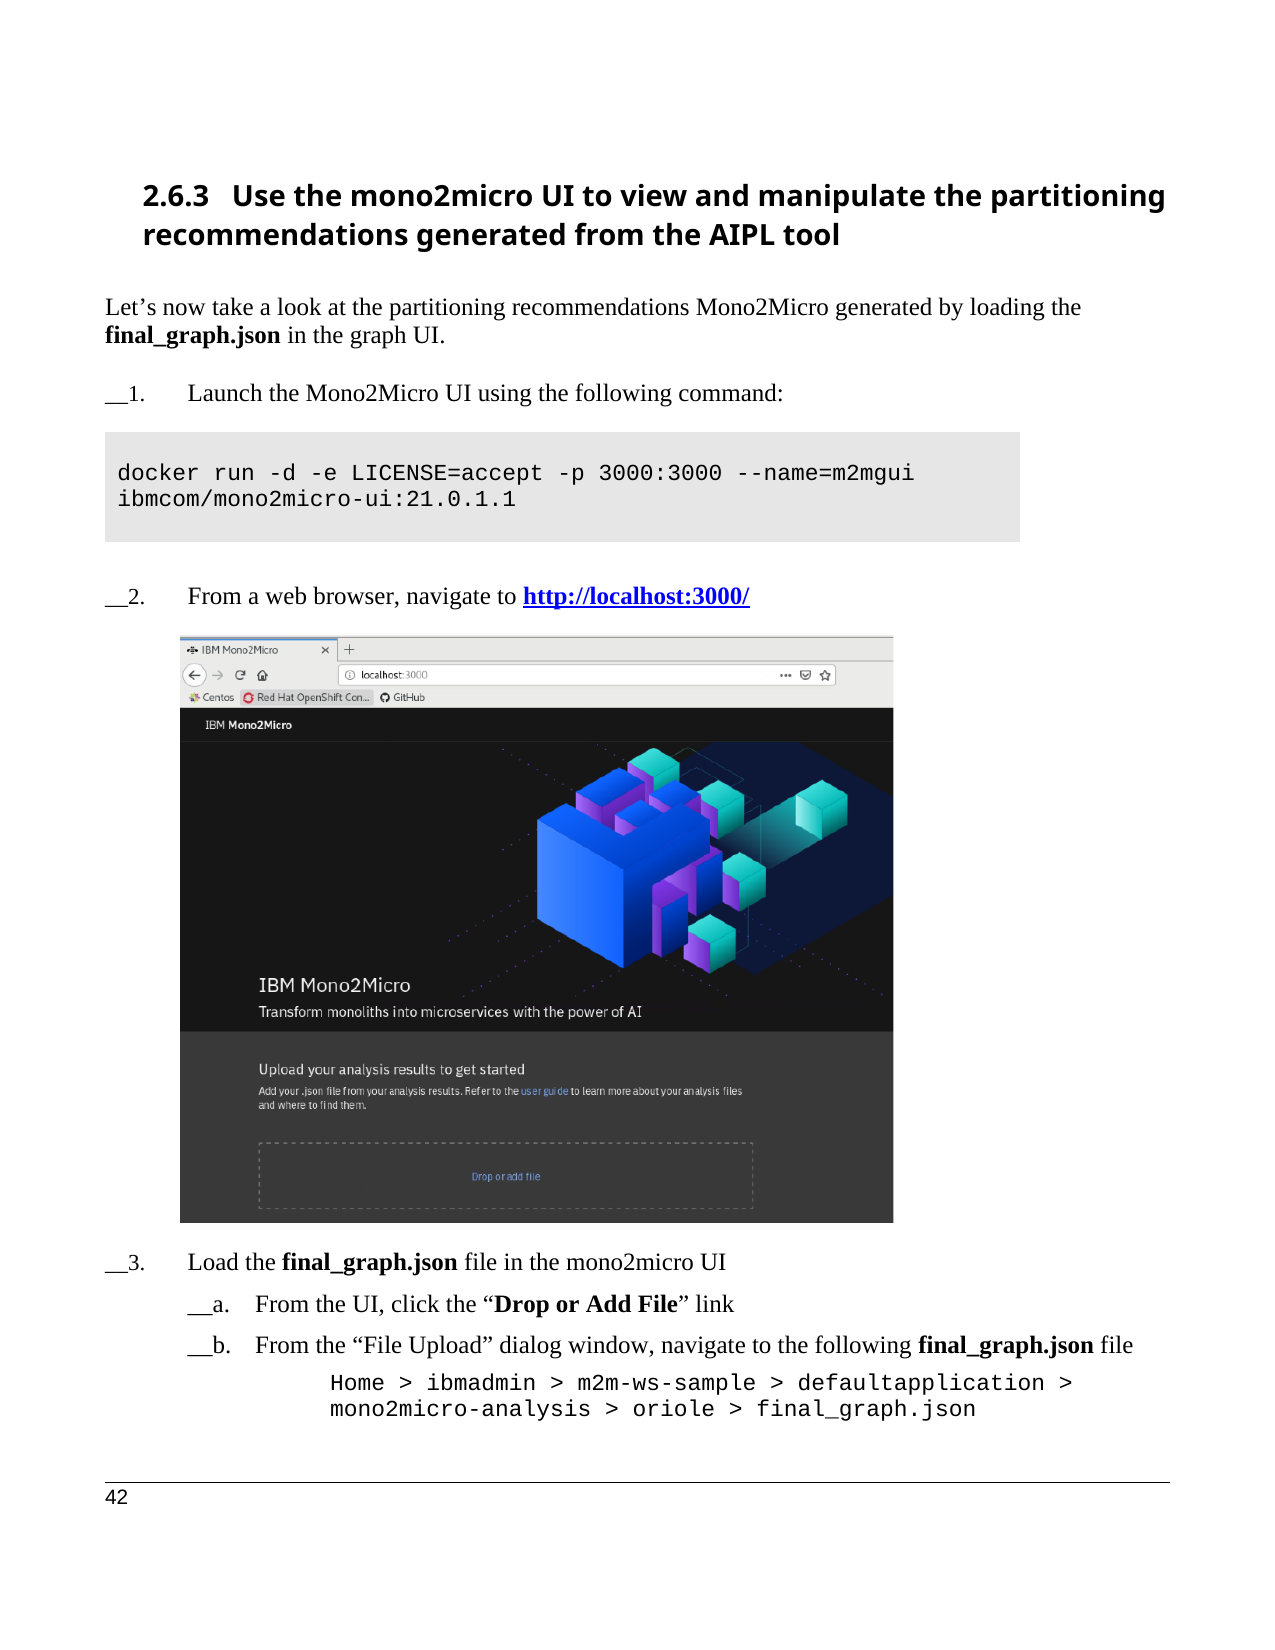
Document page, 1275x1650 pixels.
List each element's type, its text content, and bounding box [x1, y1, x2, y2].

text Let’s now take a look at the partitioning recommendations Mono2Micro generated by loading the final_graph.json in the graph UI. [105, 292, 1170, 349]
subtitle 2.6.3 Use the mono2micro UI to view and manipulate the partitioning recommendations generated from the AIPL tool [142, 175, 1170, 254]
list Launch the Mono2Micro UI using the following command: [105, 378, 1170, 407]
picture [180, 635, 894, 1223]
list From the “File Upload” dialog window, navigate to the following final_graph.json file [187, 1330, 1170, 1359]
text Home > ibmadmin > m2m-ws-sample > defaultapplication > mono2micro-analysis > oriole > final_graph.json [330, 1371, 1170, 1423]
list Load the final_graph.json file in the mono2micro UI [105, 1247, 1170, 1276]
list From the UI, click the “Drop or Add File” link [187, 1289, 1170, 1317]
table_header docker run -d -e LICENSE=accept -p 3000:3000 --name=m2mgui ibmcom/mono2micro-ui:21.0.1.1 [105, 432, 1020, 542]
list From a web browser, navigate to http://localhost:3000/ [105, 581, 1170, 610]
